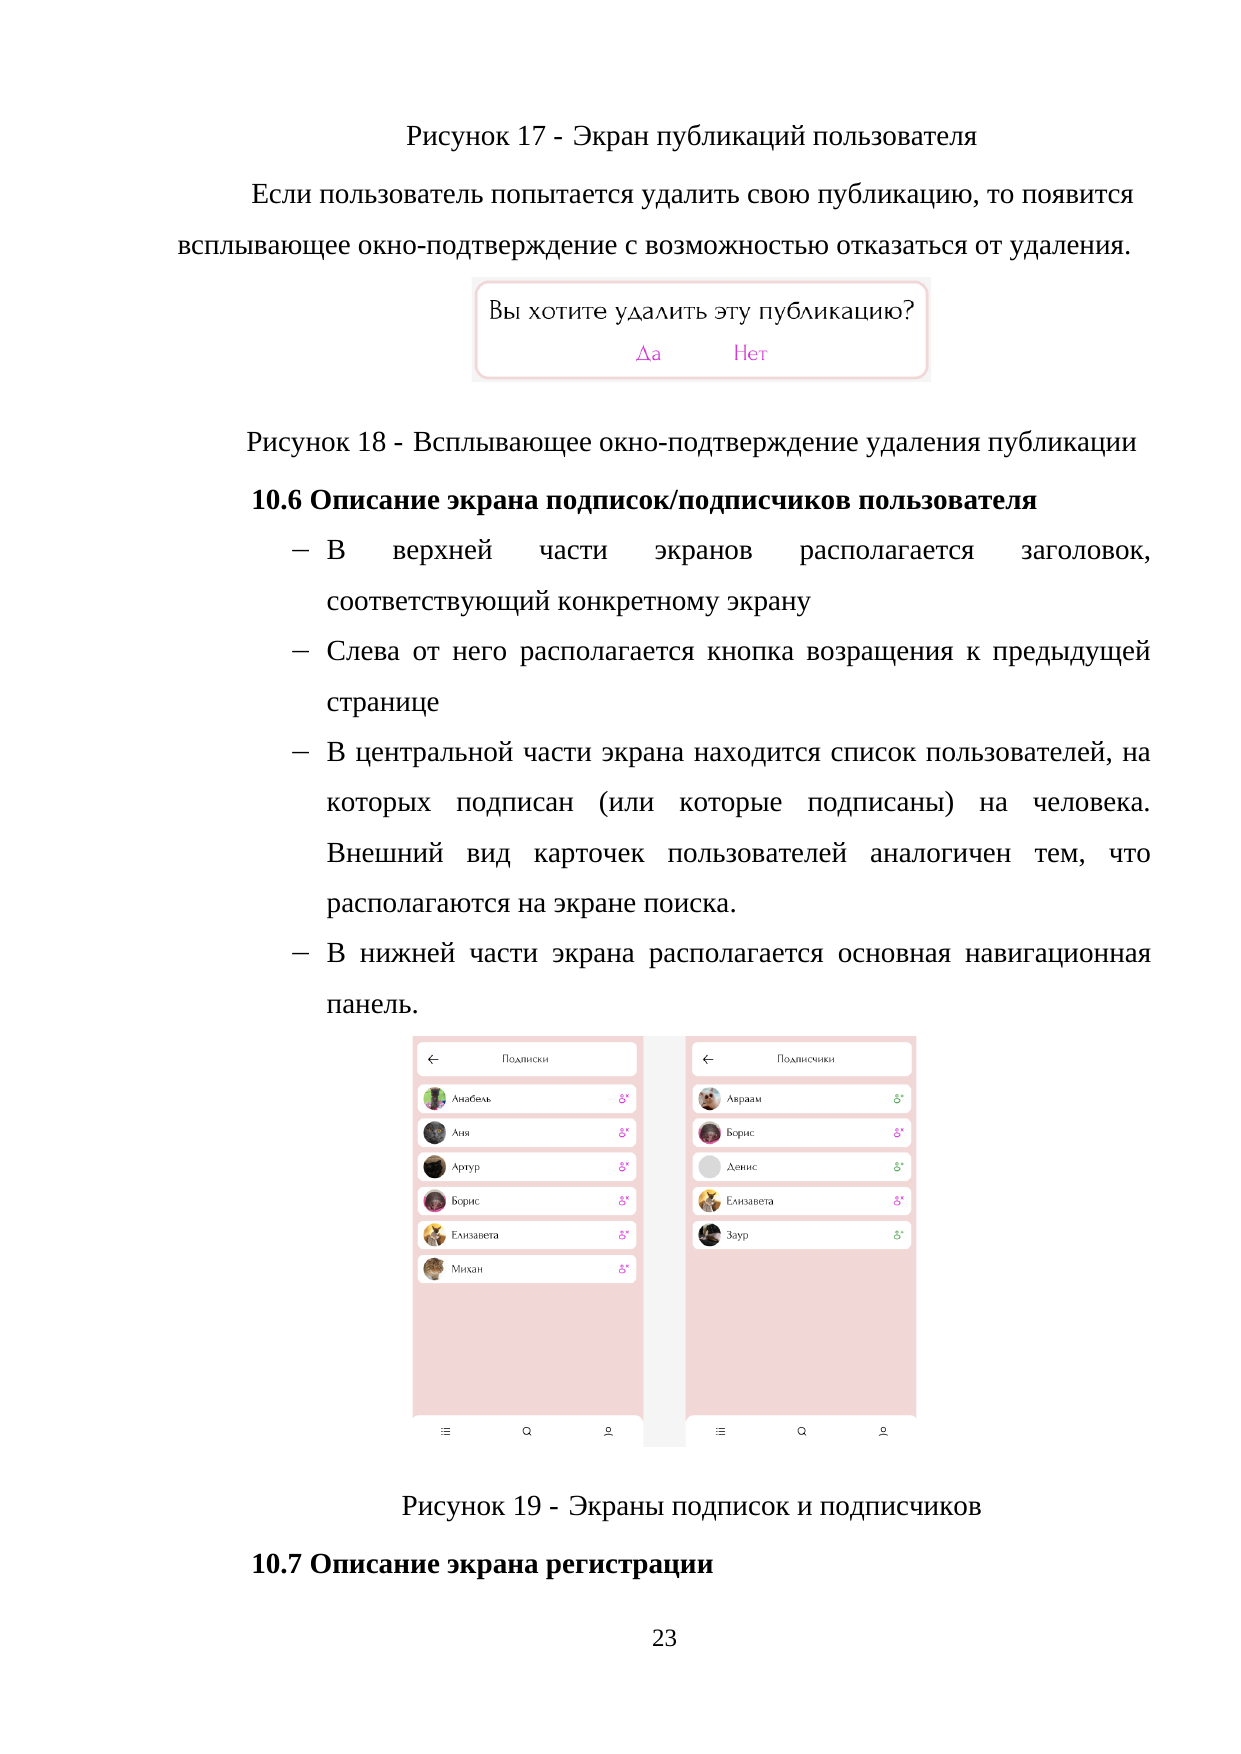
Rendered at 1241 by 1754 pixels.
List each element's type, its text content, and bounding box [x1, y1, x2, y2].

list Описание экрана подписок/подписчиков пользователя [251, 482, 1152, 516]
text В верхней части экранов располагается заголовок, соответствующий конкретному экрану [289, 532, 1152, 616]
text Экраны подписок и подписчиков [252, 1488, 1152, 1521]
text В центральной части экрана находится список пользователей, на которых подписан (или которые подписаны) на человека. Внешний вид карточек пользователей аналогичен тем, что располагаются на экране поиска. [289, 734, 1152, 918]
text В нижней части экрана располагается основная навигационная панель. [289, 935, 1152, 1019]
picture [471, 277, 932, 382]
text Экран публикаций пользователя [252, 118, 1152, 152]
text Если пользователь попытается удалить свою публикацию, то появится всплывающее окно-подтверждение с возможностью отказаться от удаления. [177, 177, 1152, 261]
list Описание экрана регистрации [251, 1546, 1152, 1580]
text Слева от него располагается кнопка возращения к предыдущей странице [289, 633, 1152, 717]
picture [412, 1036, 917, 1447]
text Всплывающее окно-подтверждение удаления публикации [252, 424, 1152, 457]
